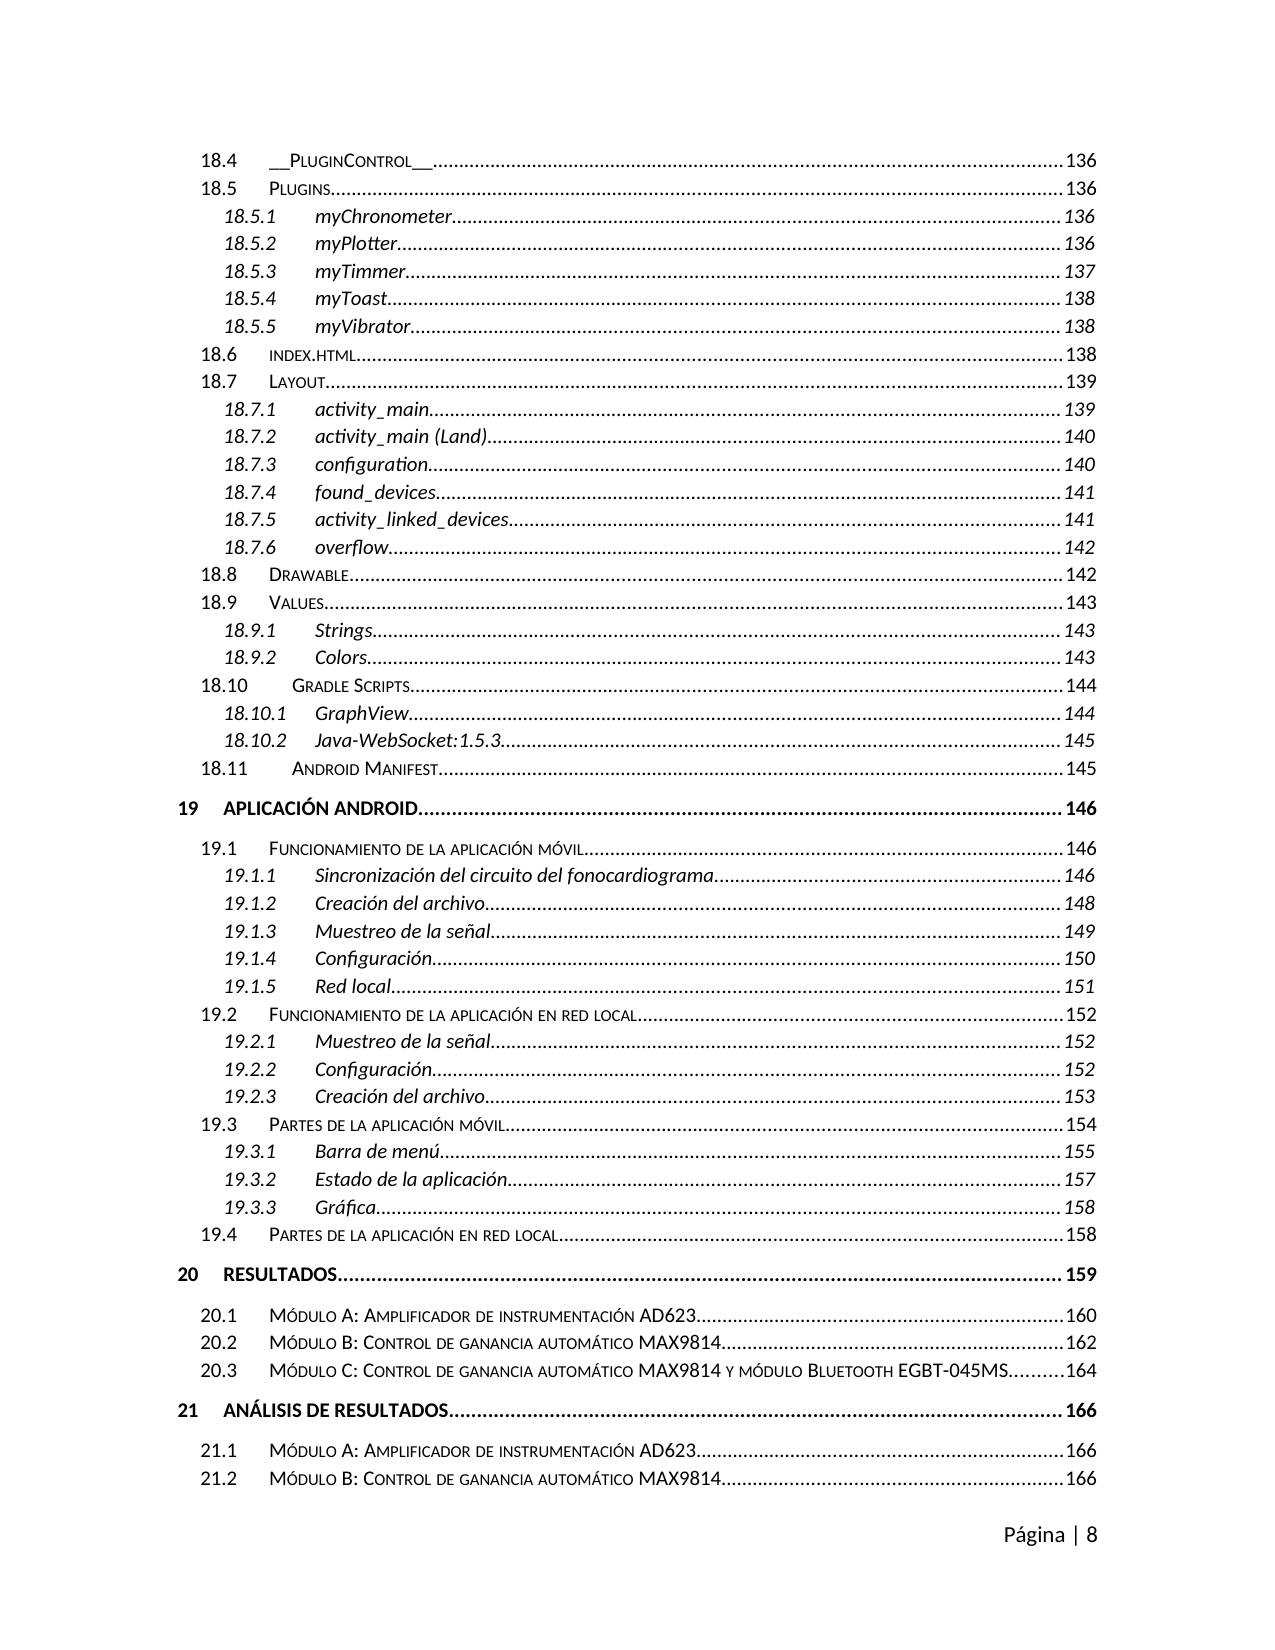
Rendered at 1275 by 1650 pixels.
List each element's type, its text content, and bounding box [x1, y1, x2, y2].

text 18.5.5 myVibrator 138 [223, 313, 1098, 339]
text 18.7.5 activity_linked_devices 141 [223, 506, 1098, 532]
text 19.1.2 Creación del archivo 148 [223, 890, 1098, 916]
text 18.10.2 Java-WebSocket:1.5.3 145 [223, 727, 1098, 753]
text 19.3.3 Gráfica 158 [223, 1194, 1098, 1219]
text 19.2.2 Configuración 152 [223, 1056, 1098, 1081]
text 18.11 Android Manifest 145 [200, 755, 1098, 780]
text 19.1.4 Configuración 150 [223, 946, 1098, 971]
text 18.10 Gradle Scripts 144 [200, 672, 1098, 697]
text 19.1.5 Red local 151 [223, 973, 1098, 998]
text 18.10.1 GraphView 144 [223, 700, 1098, 725]
text 18.7.1 activity_main 139 [223, 396, 1098, 421]
text 18.7 Layout 139 [200, 368, 1098, 394]
text 19.2 Funcionamiento de la aplicación en red local 152 [200, 1001, 1098, 1026]
text 18.7.2 activity_main (Land) 140 [223, 424, 1098, 449]
text 19.4 Partes de la aplicación en red local 158 [200, 1222, 1098, 1247]
text 21 Análisis de resultados 166 [177, 1397, 1098, 1422]
text 20.2 Módulo B: Control de ganancia automático MAX9814 162 [200, 1329, 1098, 1355]
text 19.1.1 Sincronización del circuito del fonocardiograma. 146 [223, 863, 1098, 888]
text 18.5.2 myPlotter 136 [223, 230, 1098, 256]
text 19.2.1 Muestreo de la señal 152 [223, 1028, 1098, 1054]
text 18.5.3 myTimmer 137 [223, 258, 1098, 283]
text 19.3 Partes de la aplicación móvil 154 [200, 1111, 1098, 1137]
text 20.3 Módulo C: Control de ganancia automático MAX9814 y módulo Bluetooth EGBT-045MS 164 [200, 1357, 1098, 1382]
text 19.1.3 Muestreo de la señal 149 [223, 918, 1098, 943]
text 18.6 index.html 138 [200, 341, 1098, 366]
text 18.4 __PluginControl__ 136 [200, 148, 1098, 173]
text 20 Resultados 159 [177, 1262, 1098, 1287]
text 19.3.1 Barra de menú 155 [223, 1139, 1098, 1164]
text 18.9 Values 143 [200, 589, 1098, 615]
text 18.8 Drawable 142 [200, 562, 1098, 587]
text 21.1 Módulo A: Amplificador de instrumentación AD623 166 [200, 1437, 1098, 1463]
text 19.2.3 Creación del archivo 153 [223, 1083, 1098, 1109]
text 19.3.2 Estado de la aplicación 157 [223, 1166, 1098, 1192]
text 18.9.1 Strings 143 [223, 617, 1098, 642]
text 18.5.4 myToast 138 [223, 286, 1098, 311]
text 21.2 Módulo B: Control de ganancia automático MAX9814 166 [200, 1465, 1098, 1490]
text 18.7.4 found_devices 141 [223, 479, 1098, 504]
text 19.1 Funcionamiento de la aplicación móvil 146 [200, 835, 1098, 861]
text 18.7.3 configuration 140 [223, 451, 1098, 477]
text 18.9.2 Colors 143 [223, 644, 1098, 670]
text 18.5.1 myChronometer 136 [223, 203, 1098, 228]
text 18.5 Plugins 136 [200, 175, 1098, 201]
text 18.7.6 overflow 142 [223, 534, 1098, 559]
text 19 Aplicación Android 146 [177, 795, 1098, 820]
text 20.1 Módulo A: Amplificador de instrumentación AD623 160 [200, 1302, 1098, 1327]
